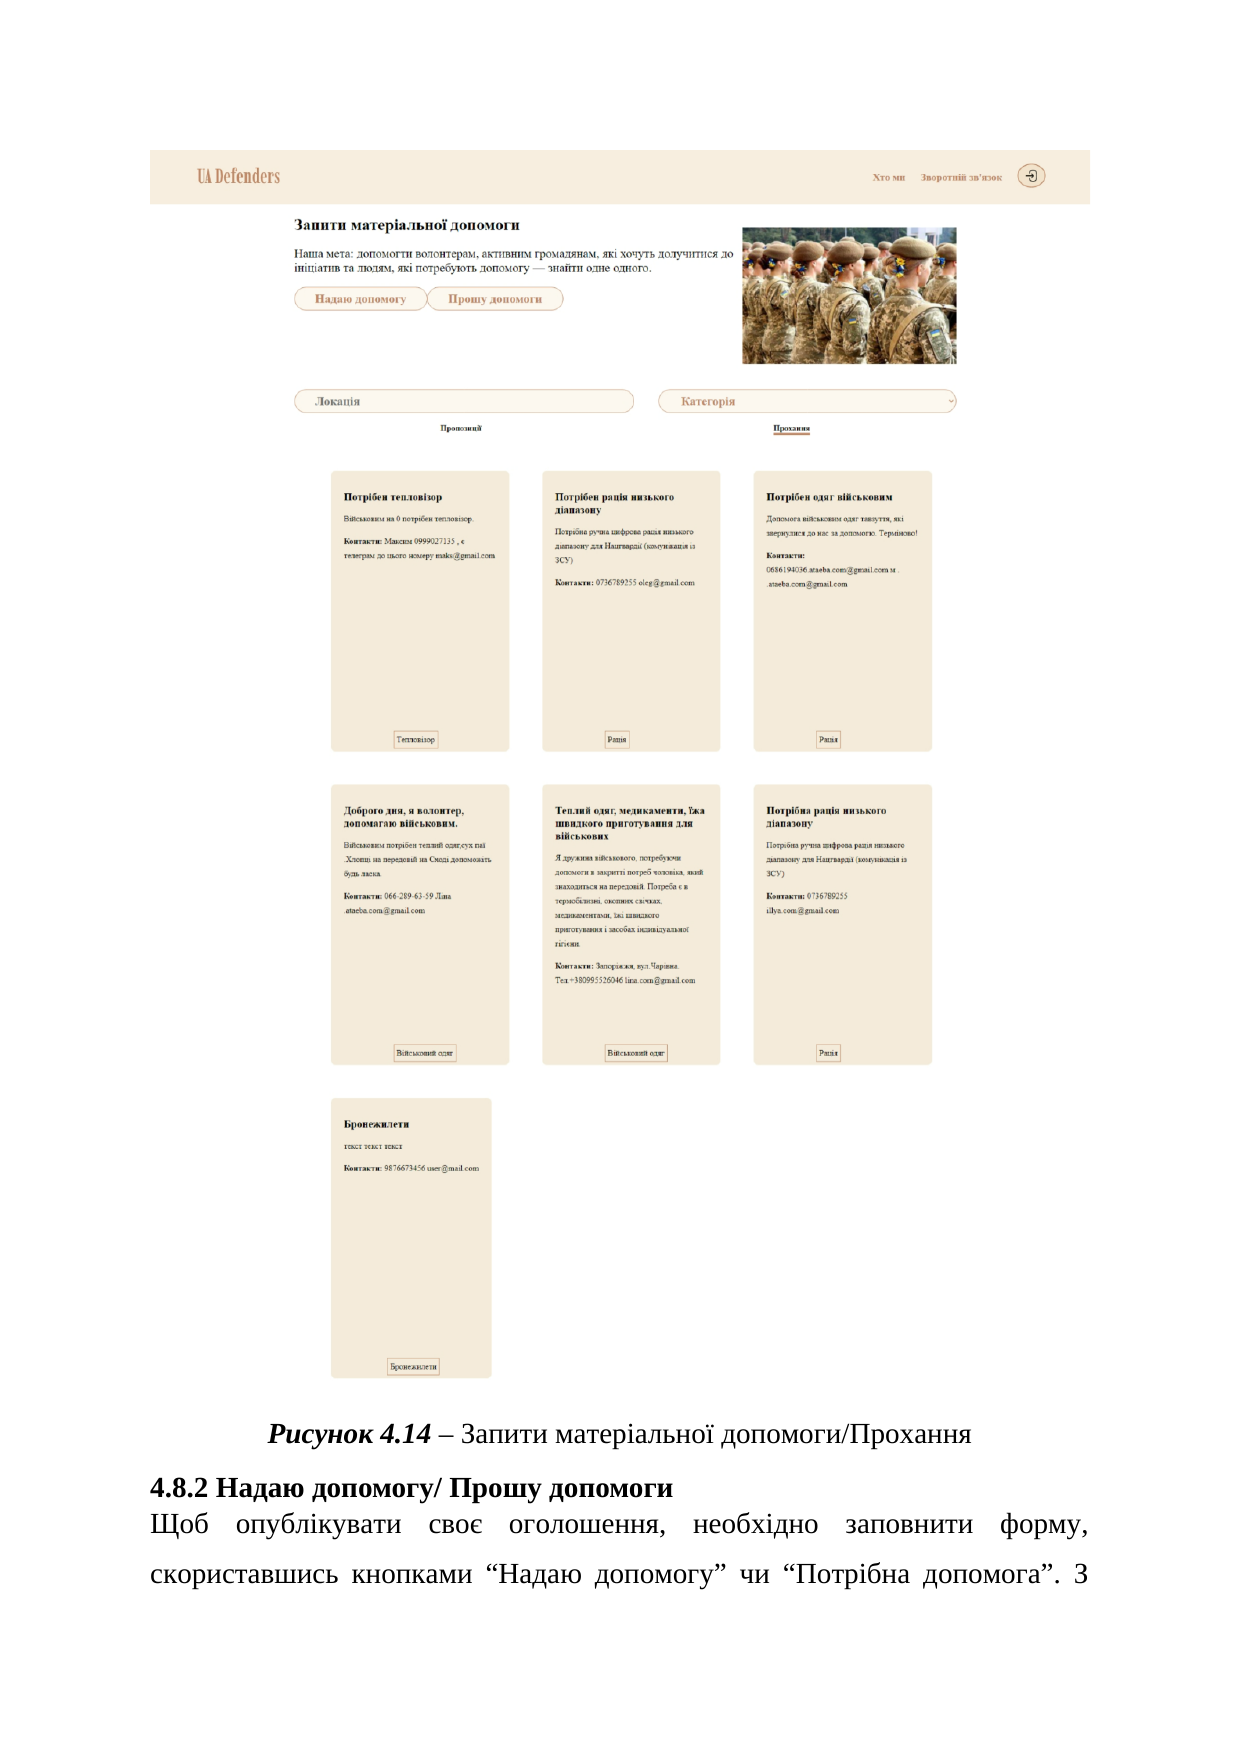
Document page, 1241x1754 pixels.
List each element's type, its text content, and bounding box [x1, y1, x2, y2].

text Рисунок 4.14 – Запити матеріальної допомоги/Прохання [150, 1416, 1089, 1449]
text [150, 1506, 1089, 1590]
picture [150, 150, 1091, 1402]
subtitle 4.8.2 Надаю допомогу/ Прошу допомоги [150, 1470, 1090, 1504]
